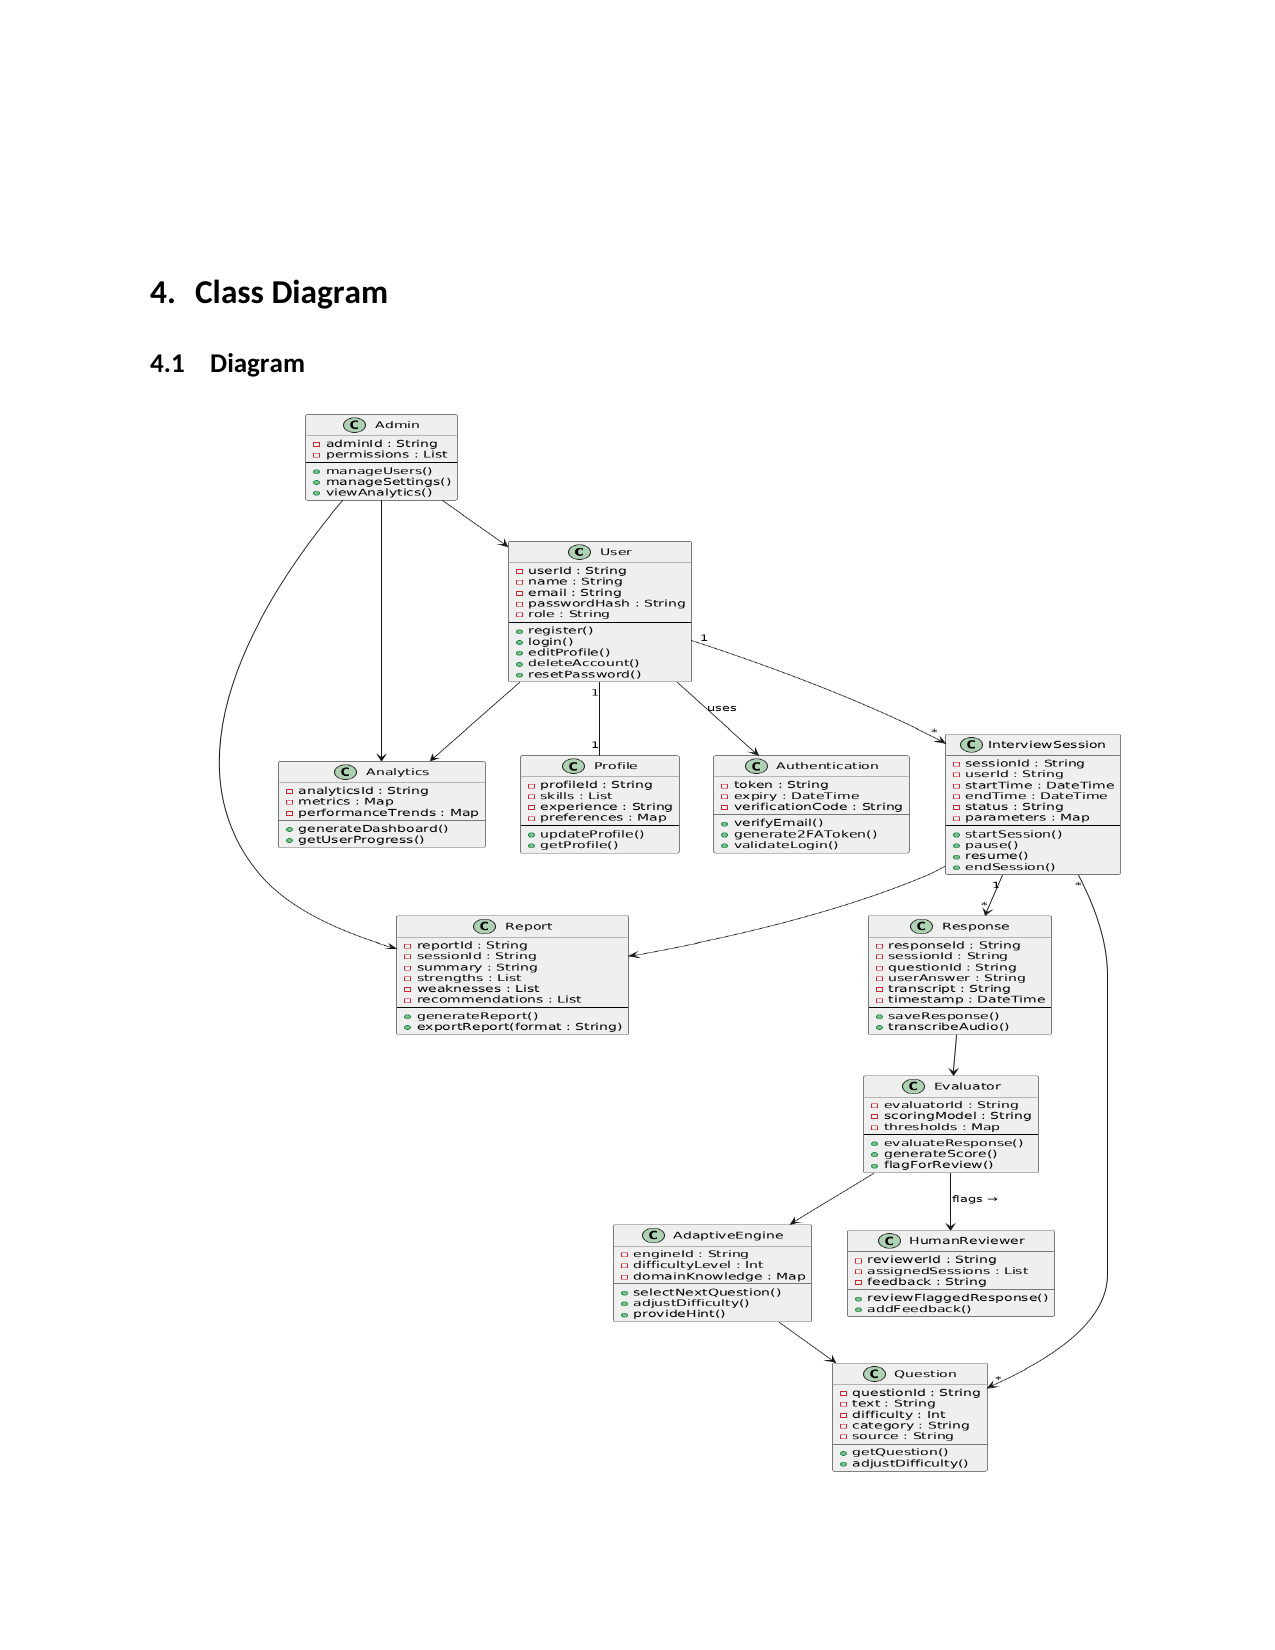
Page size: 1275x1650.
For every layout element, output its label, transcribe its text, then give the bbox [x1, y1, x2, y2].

subtitle Class Diagram [150, 271, 1125, 312]
subtitle Diagram [150, 346, 1125, 379]
picture [150, 410, 1125, 1475]
